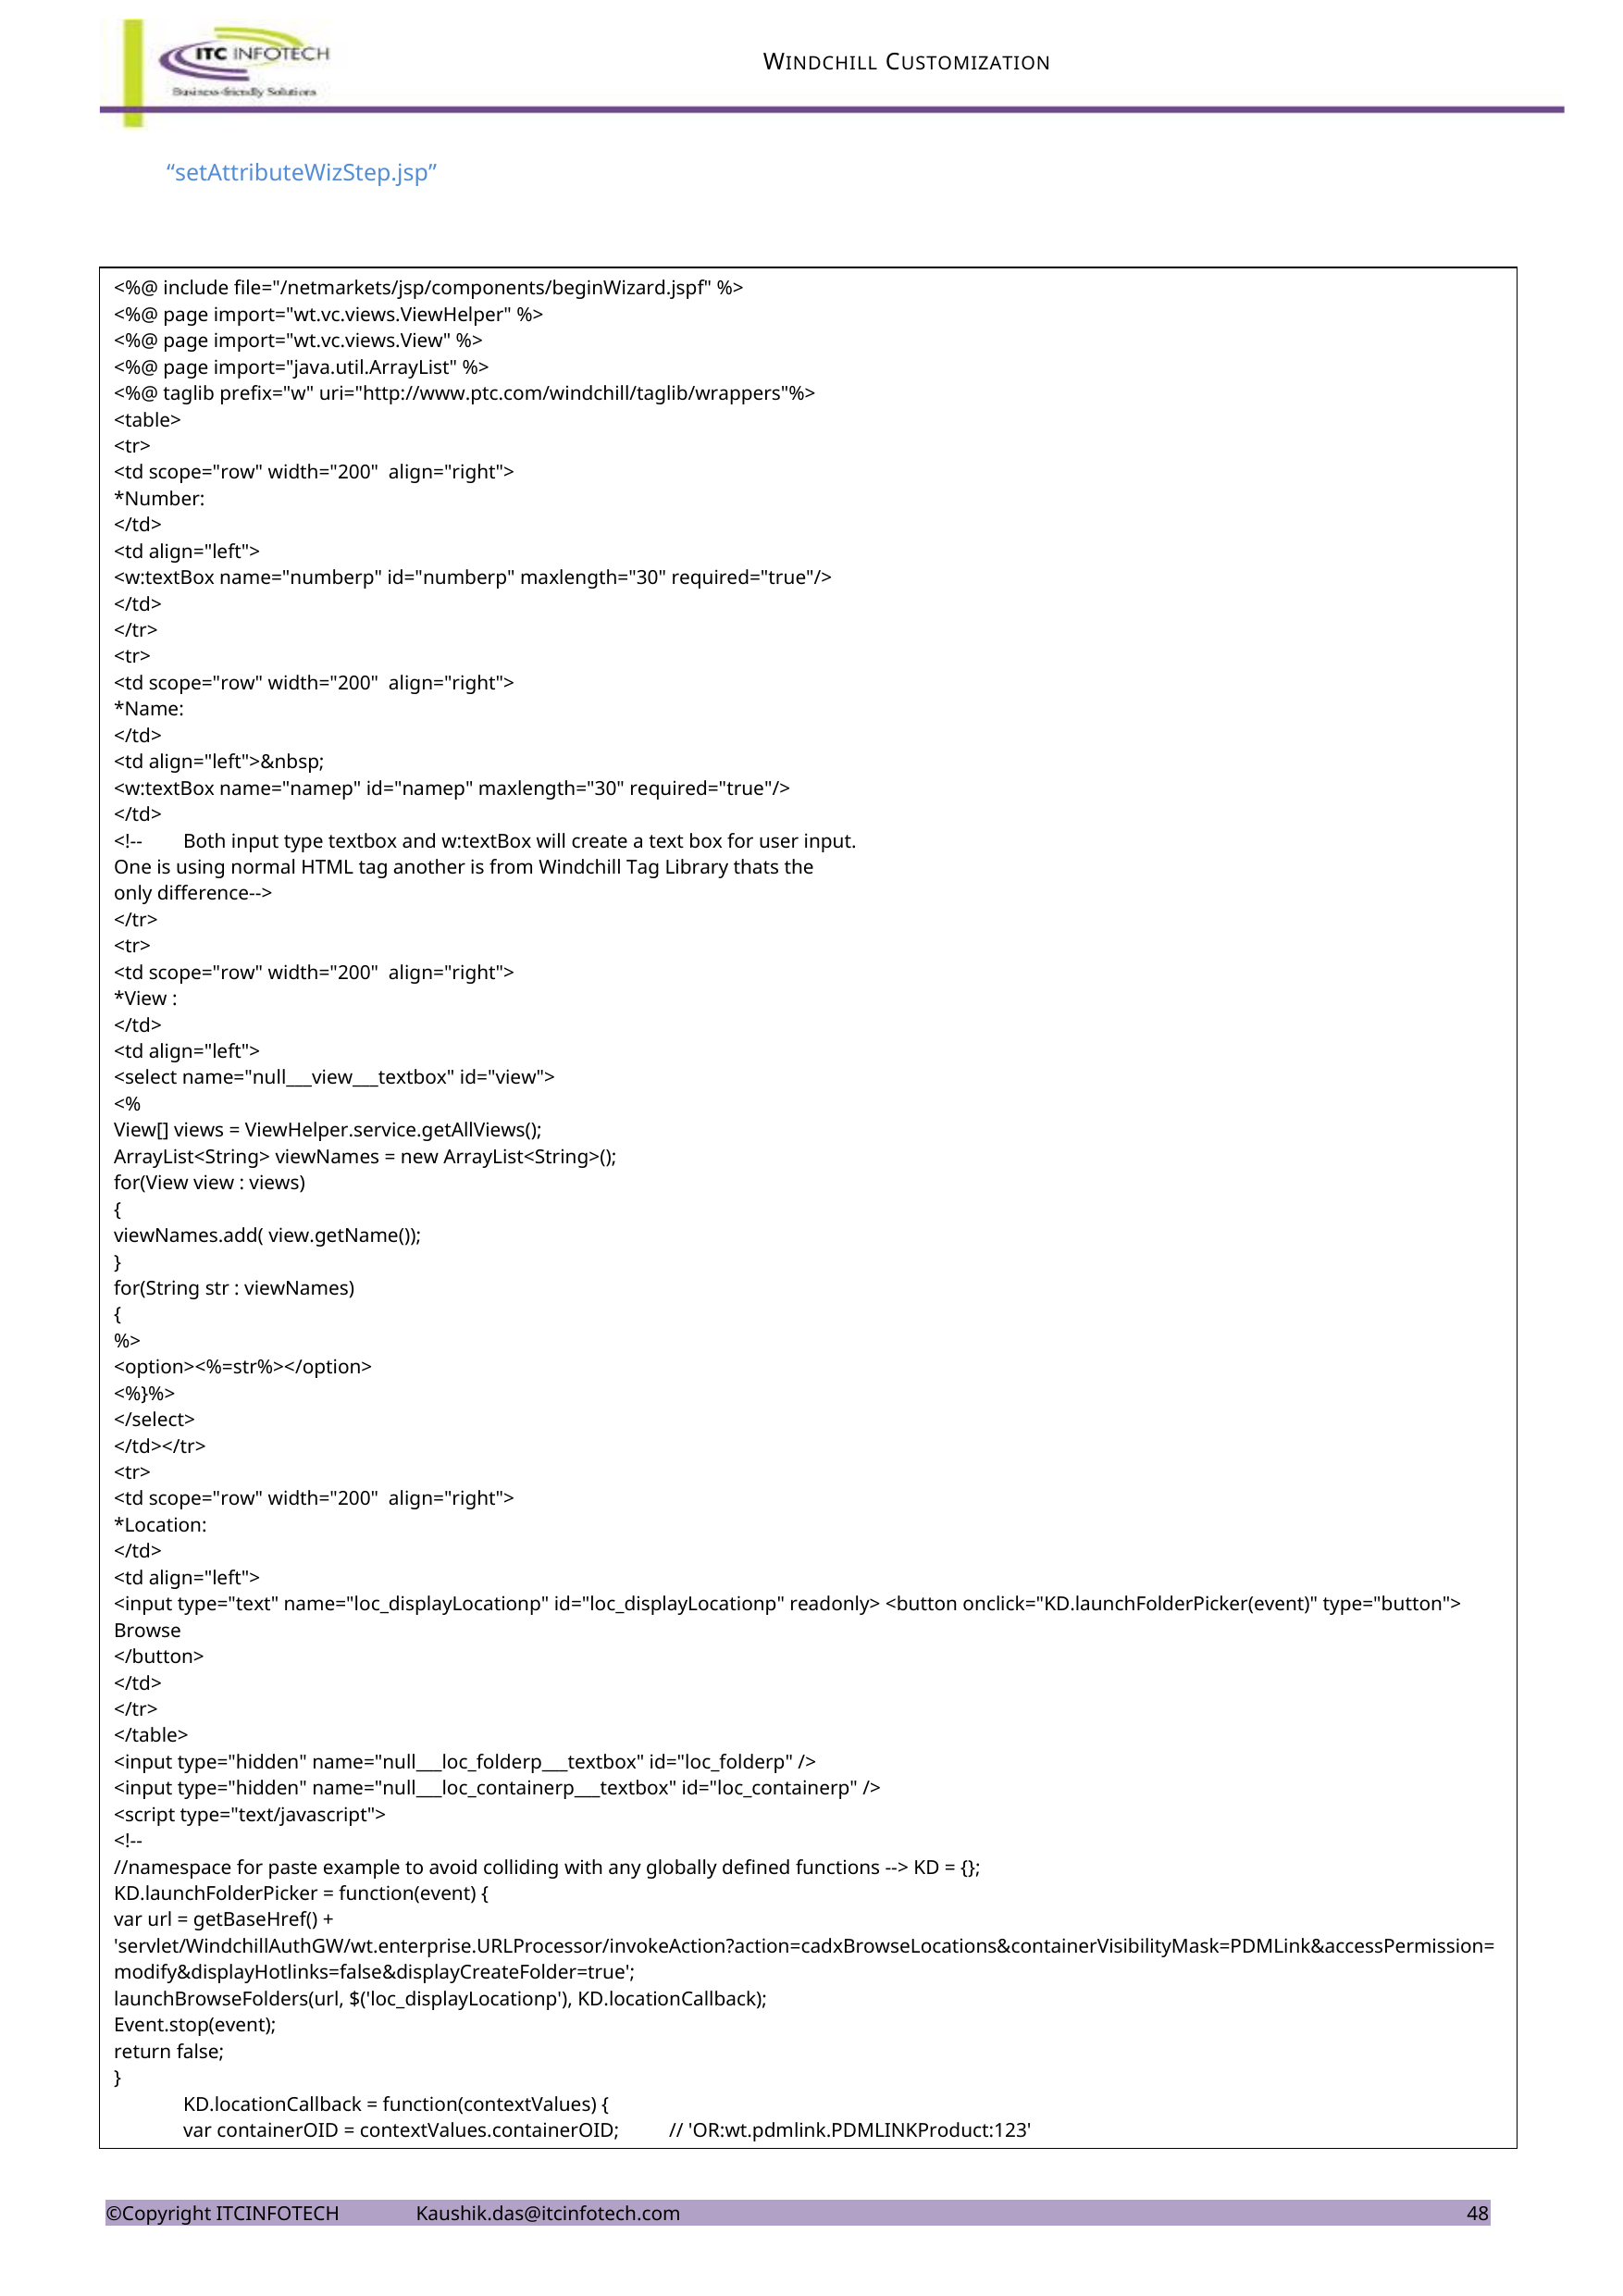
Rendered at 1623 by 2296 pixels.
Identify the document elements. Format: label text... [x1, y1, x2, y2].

text “setAttributeWizStep.jsp” [167, 155, 1526, 187]
picture [99, 19, 1565, 130]
